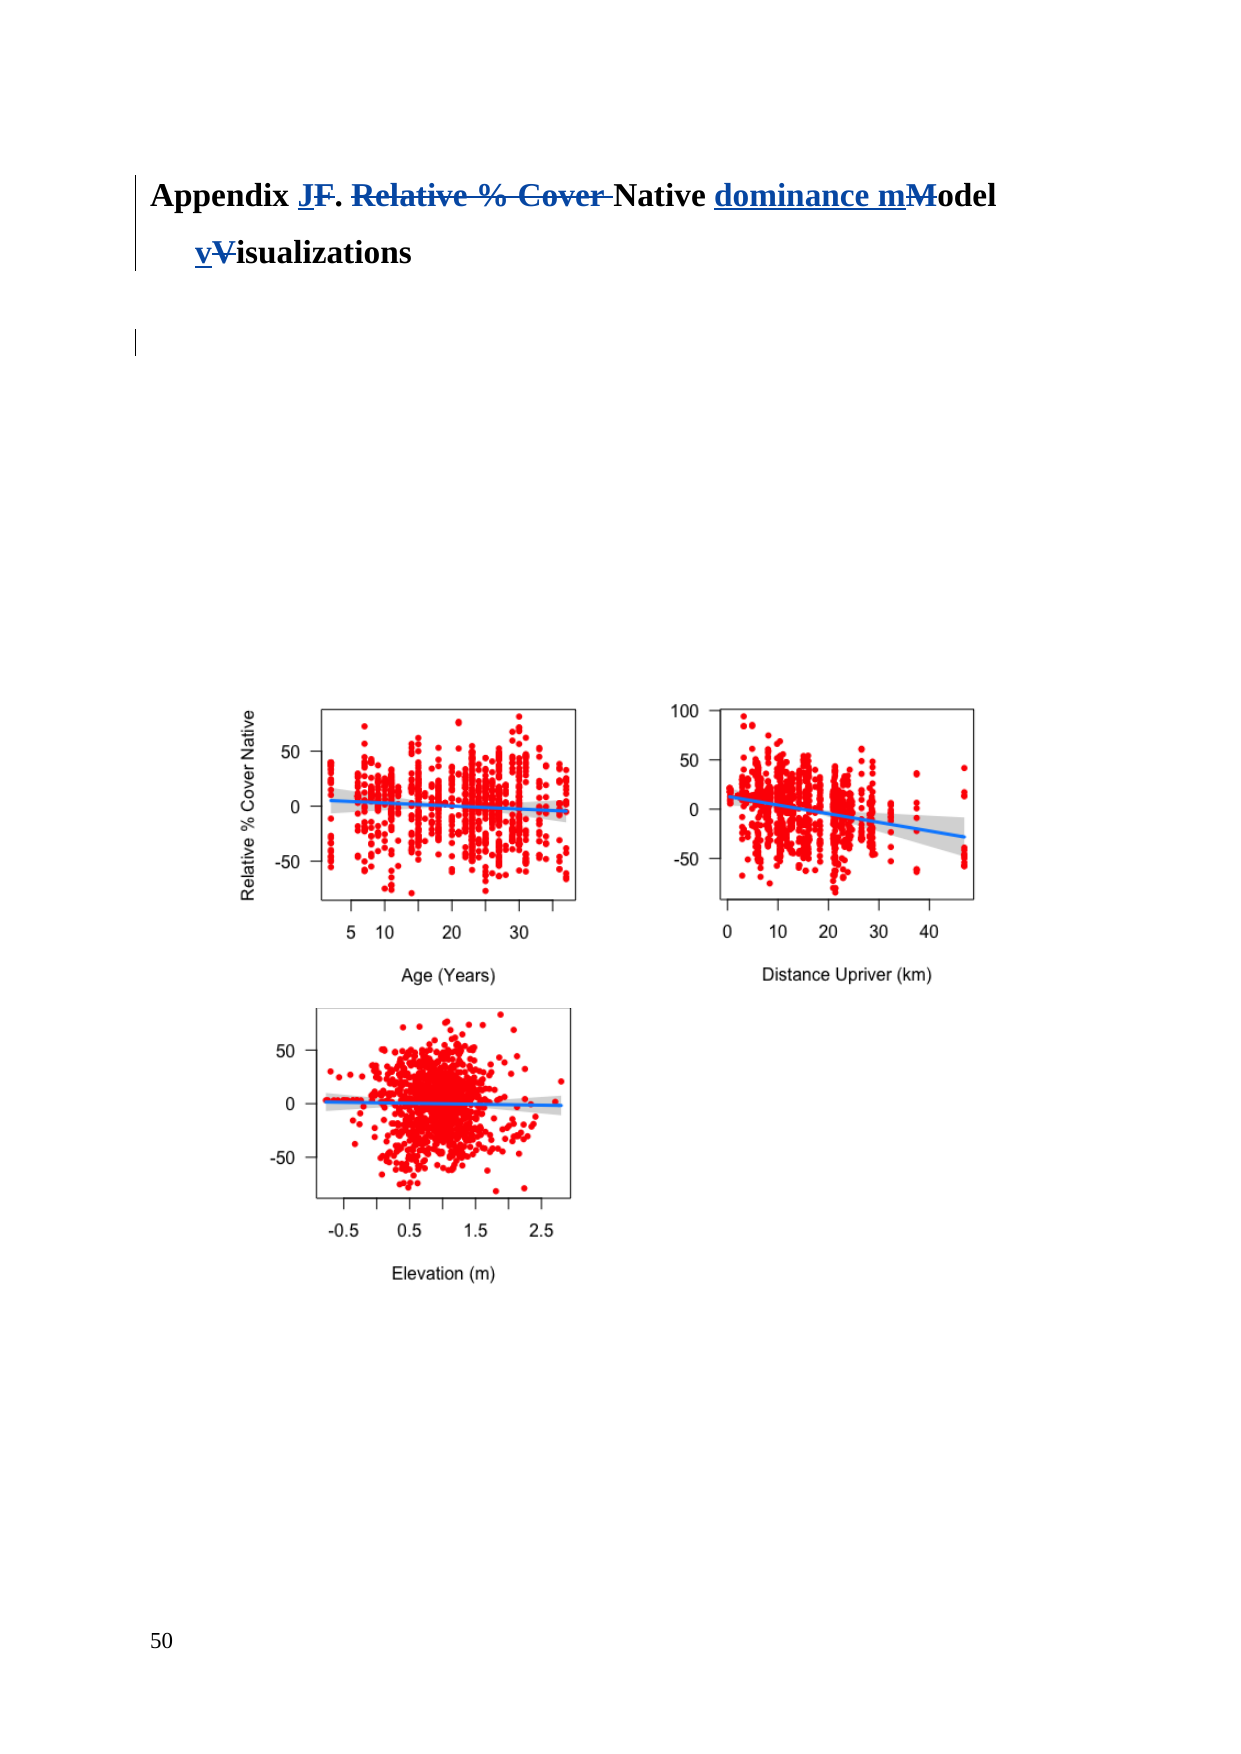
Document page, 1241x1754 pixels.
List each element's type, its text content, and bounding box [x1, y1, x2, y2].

picture [235, 623, 620, 1306]
picture [660, 623, 1018, 1007]
subtitle Appendix . Native odel isualizations [150, 175, 1090, 271]
